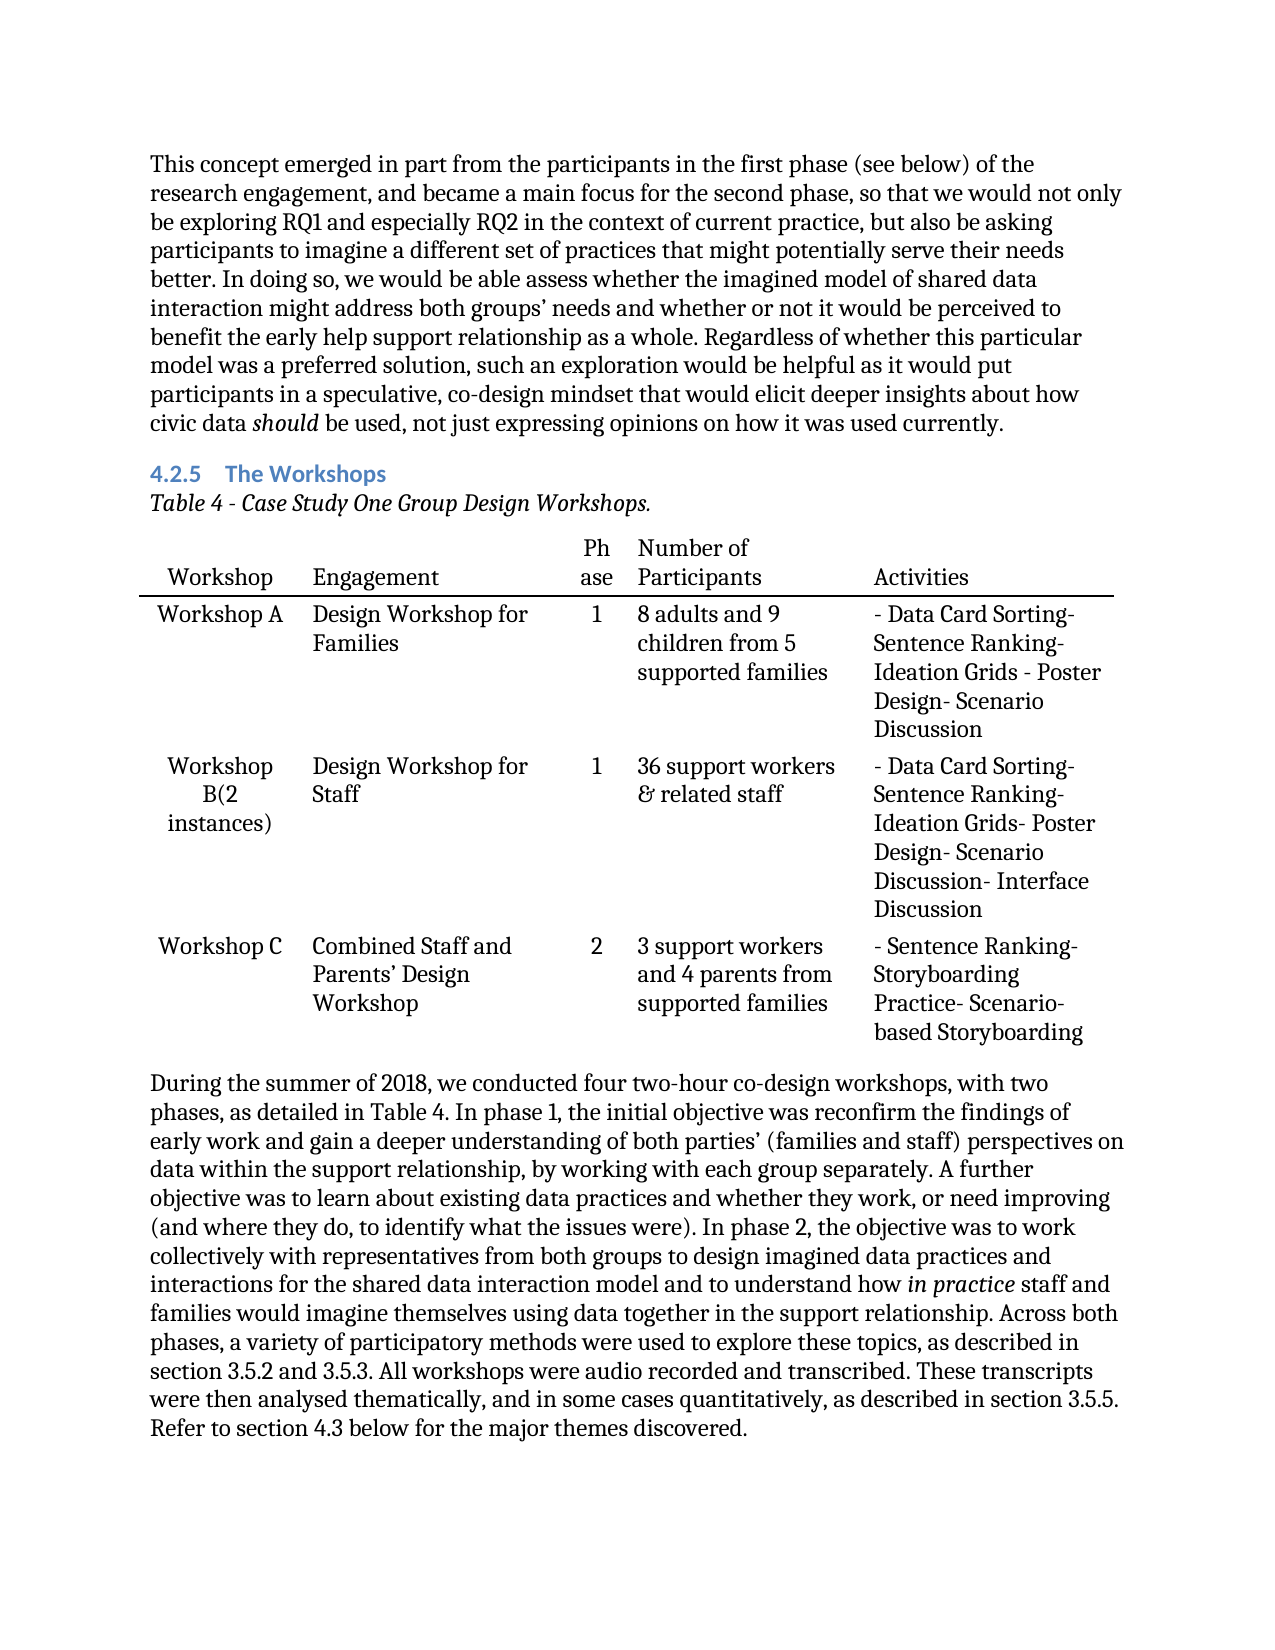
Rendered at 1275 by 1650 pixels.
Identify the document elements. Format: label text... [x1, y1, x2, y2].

table_cell Design Workshop for Staff [301, 748, 567, 928]
table_cell Workshop C [139, 928, 301, 1050]
table_cell Workshop B(2 instances) [139, 748, 301, 928]
table_cell Design Workshop for Families [301, 597, 567, 748]
table_cell 2 [567, 928, 626, 1050]
text During the summer of 2018, we conducted four two-hour co-design workshops, with two phases, as detailed in Table 4. In phase 1, the initial objective was reconfirm the findings of early work and gain a deeper understanding of both parties’ (families and staff) perspectives on data within the support relationship, by working with each group separately. A further objective was to learn about existing data practices and whether they work, or need improving (and where they do, to identify what the issues were). In phase 2, the objective was to work collectively with representatives from both groups to design imagined data practices and interactions for the shared data interaction model and to understand how in practice staff and families would imagine themselves using data together in the support relationship. Across both phases, a variety of participatory methods were used to explore these topics, as described in section 3.5.2 and 3.5.3. All workshops were audio recorded and transcribed. These transcripts were then analysed thematically, and in some cases quantitatively, as described in section 3.5.5. Refer to section 4.3 below for the major themes discovered. [150, 1069, 1125, 1443]
text This concept emerged in part from the participants in the first phase (see below) of the research engagement, and became a main focus for the second phase, so that we would not only be exploring RQ1 and especially RQ2 in the context of current practice, but also be asking participants to imagine a different set of practices that might potentially serve their needs better. In doing so, we would be able assess whether the imagined model of shared data interaction might address both groups’ needs and whether or not it would be perceived to benefit the early help support relationship as a whole. Regardless of whether this particular model was a preferred solution, such an exploration would be helpful as it would put participants in a speculative, co-design mindset that would elicit deeper insights about how civic data should be used, not just expressing opinions on how it was used currently. [150, 150, 1125, 437]
table_cell - Data Card Sorting- Sentence Ranking- Ideation Grids - Poster Design- Scenario Discussion [863, 597, 1114, 748]
table_cell Workshop A [139, 597, 301, 748]
table_cell 1 [567, 597, 626, 748]
table_cell - Sentence Ranking- Storyboarding Practice- Scenario-based Storyboarding [863, 928, 1114, 1050]
table_cell 1 [567, 748, 626, 928]
table_cell 8 adults and 9 children from 5 supported families [626, 597, 862, 748]
table_cell 3 support workers and 4 parents from supported families [626, 928, 862, 1050]
table_header Number of Participants [626, 530, 862, 595]
table_cell Combined Staff and Parents’ Design Workshop [301, 928, 567, 1050]
table_cell 36 support workers & related staff [626, 748, 862, 928]
table_header Phase [567, 530, 626, 595]
table_header Activities [863, 530, 1114, 595]
table_header Workshop [139, 530, 301, 595]
table_header Engagement [301, 530, 567, 595]
subtitle 4.2.5 The Workshops [150, 458, 1125, 489]
table_cell - Data Card Sorting- Sentence Ranking- Ideation Grids- Poster Design- Scenario Discussion- Interface Discussion [863, 748, 1114, 928]
text Table 4 - Case Study One Group Design Workshops. [150, 489, 1125, 518]
